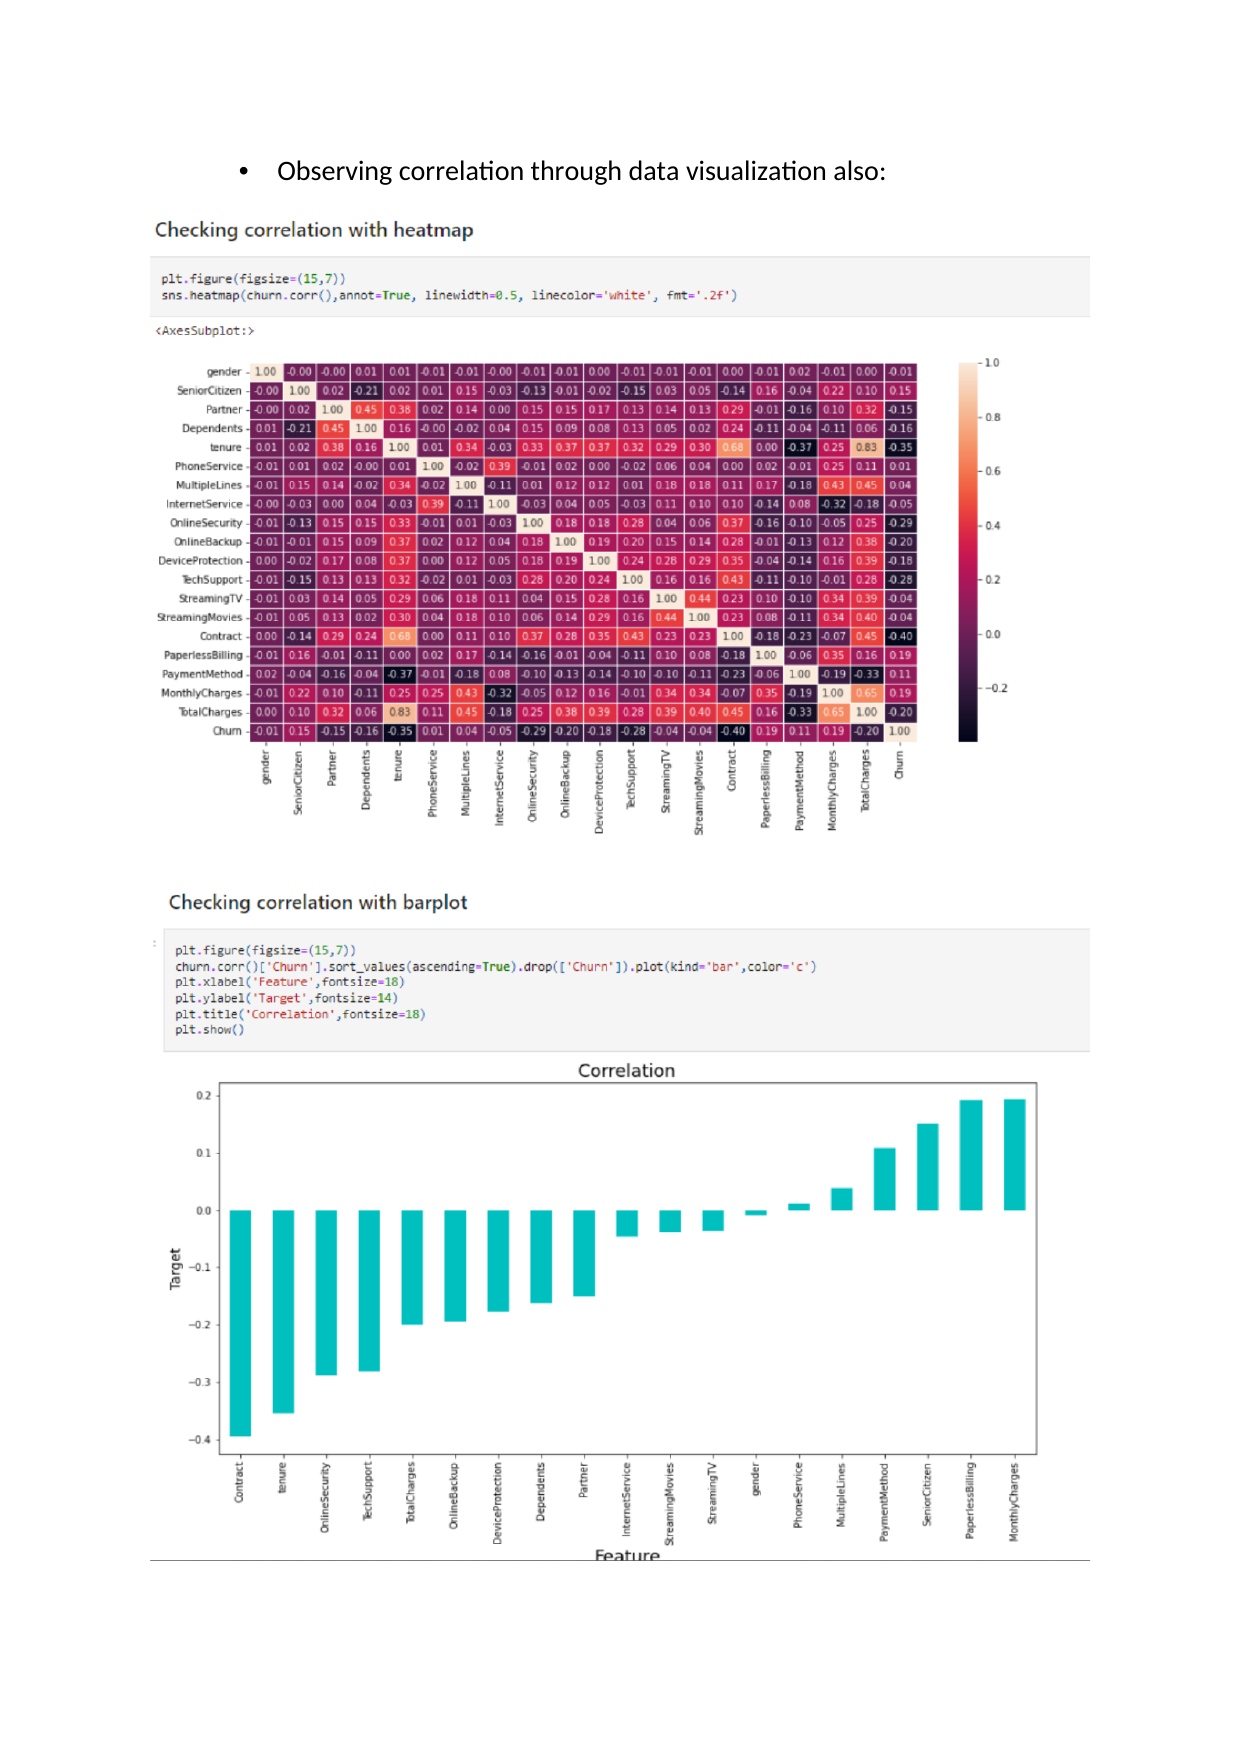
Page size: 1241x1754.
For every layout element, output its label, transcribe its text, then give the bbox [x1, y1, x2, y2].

picture [150, 213, 1091, 1561]
list Observing correlation through data visualization also: [239, 152, 1090, 187]
